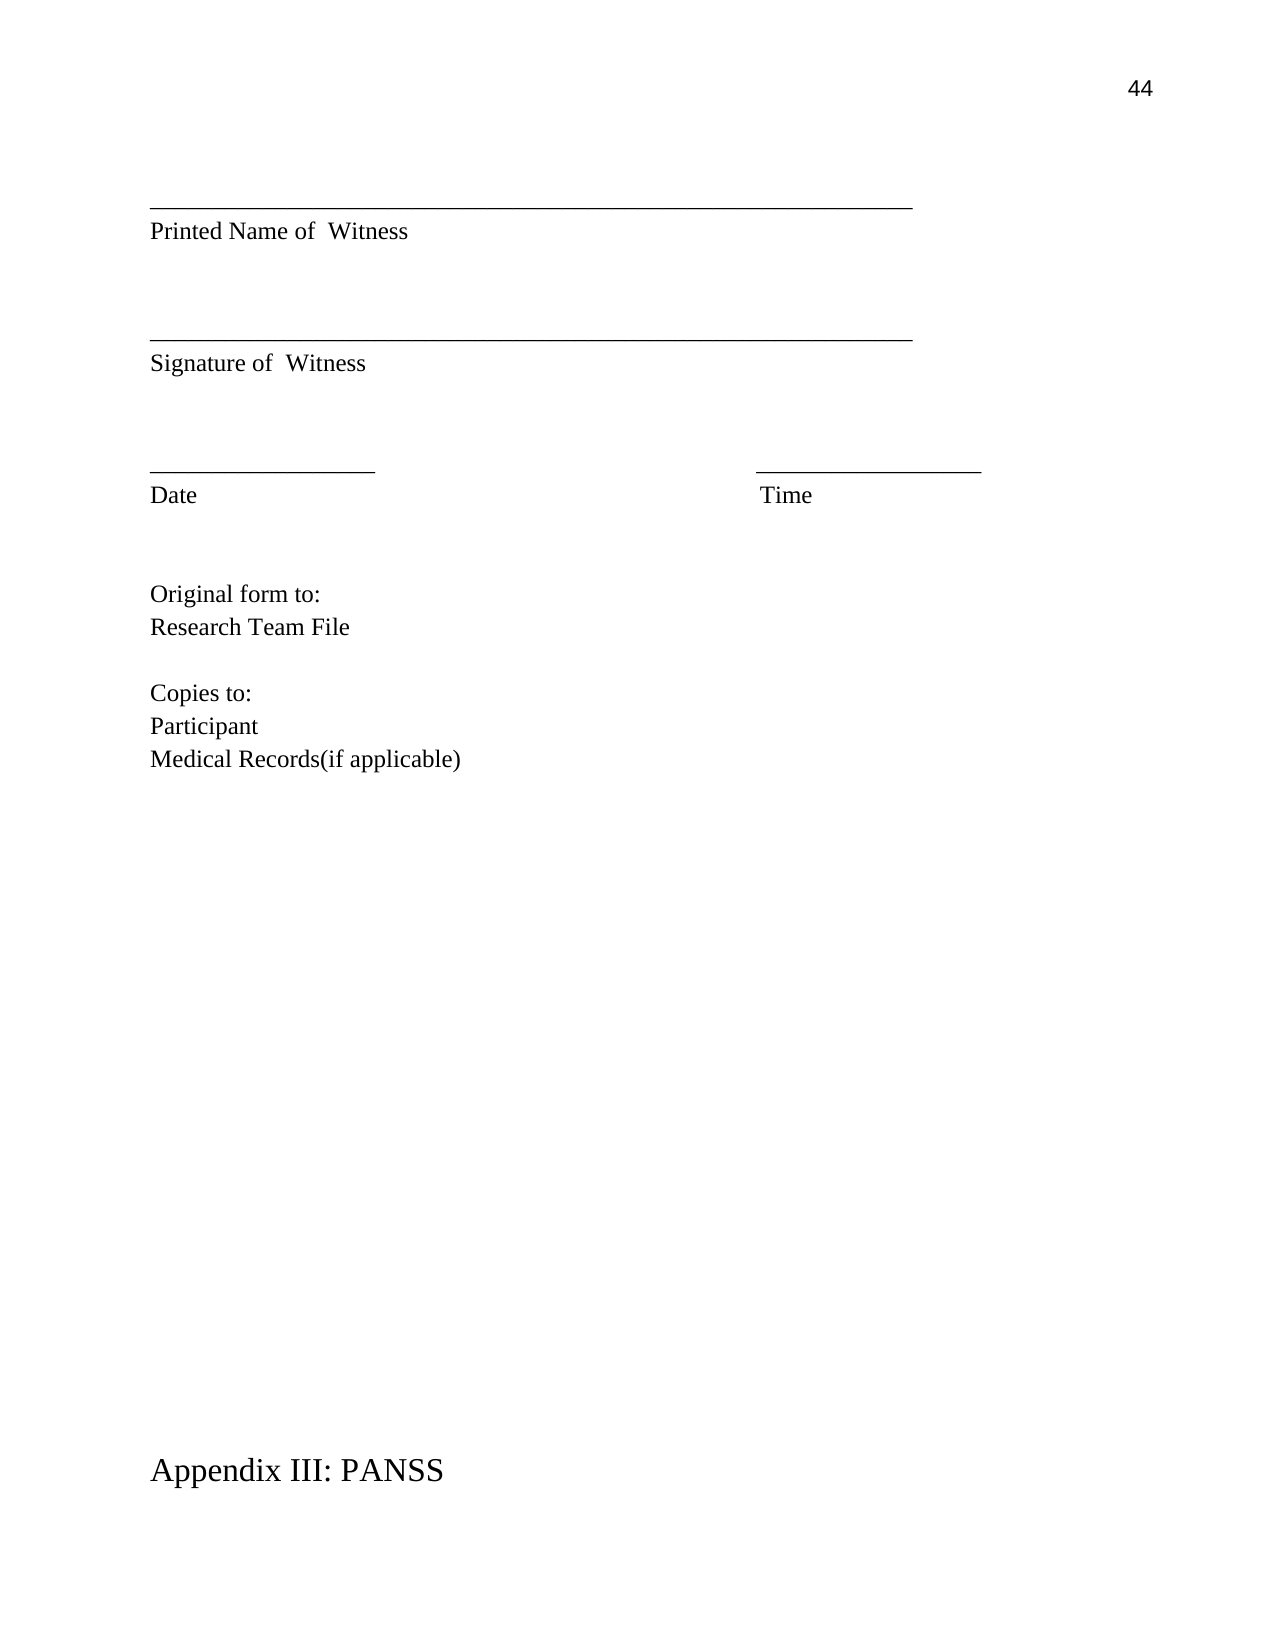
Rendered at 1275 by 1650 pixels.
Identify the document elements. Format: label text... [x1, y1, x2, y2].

text Printed Name of Witness [150, 216, 1153, 245]
text Copies to: [150, 678, 1153, 707]
text __________________ __________________ [150, 447, 1153, 476]
text Research Team File [150, 612, 1153, 641]
text Date Time [150, 480, 1153, 509]
text Participant [150, 711, 1153, 740]
text _____________________________________________________________ [150, 183, 1153, 212]
text Medical Records(if applicable) [150, 744, 1153, 773]
text Original form to: [150, 579, 1153, 608]
text Signature of Witness [150, 348, 1153, 377]
text Appendix III: PANSS [150, 1450, 1153, 1489]
text _____________________________________________________________ [150, 315, 1153, 344]
